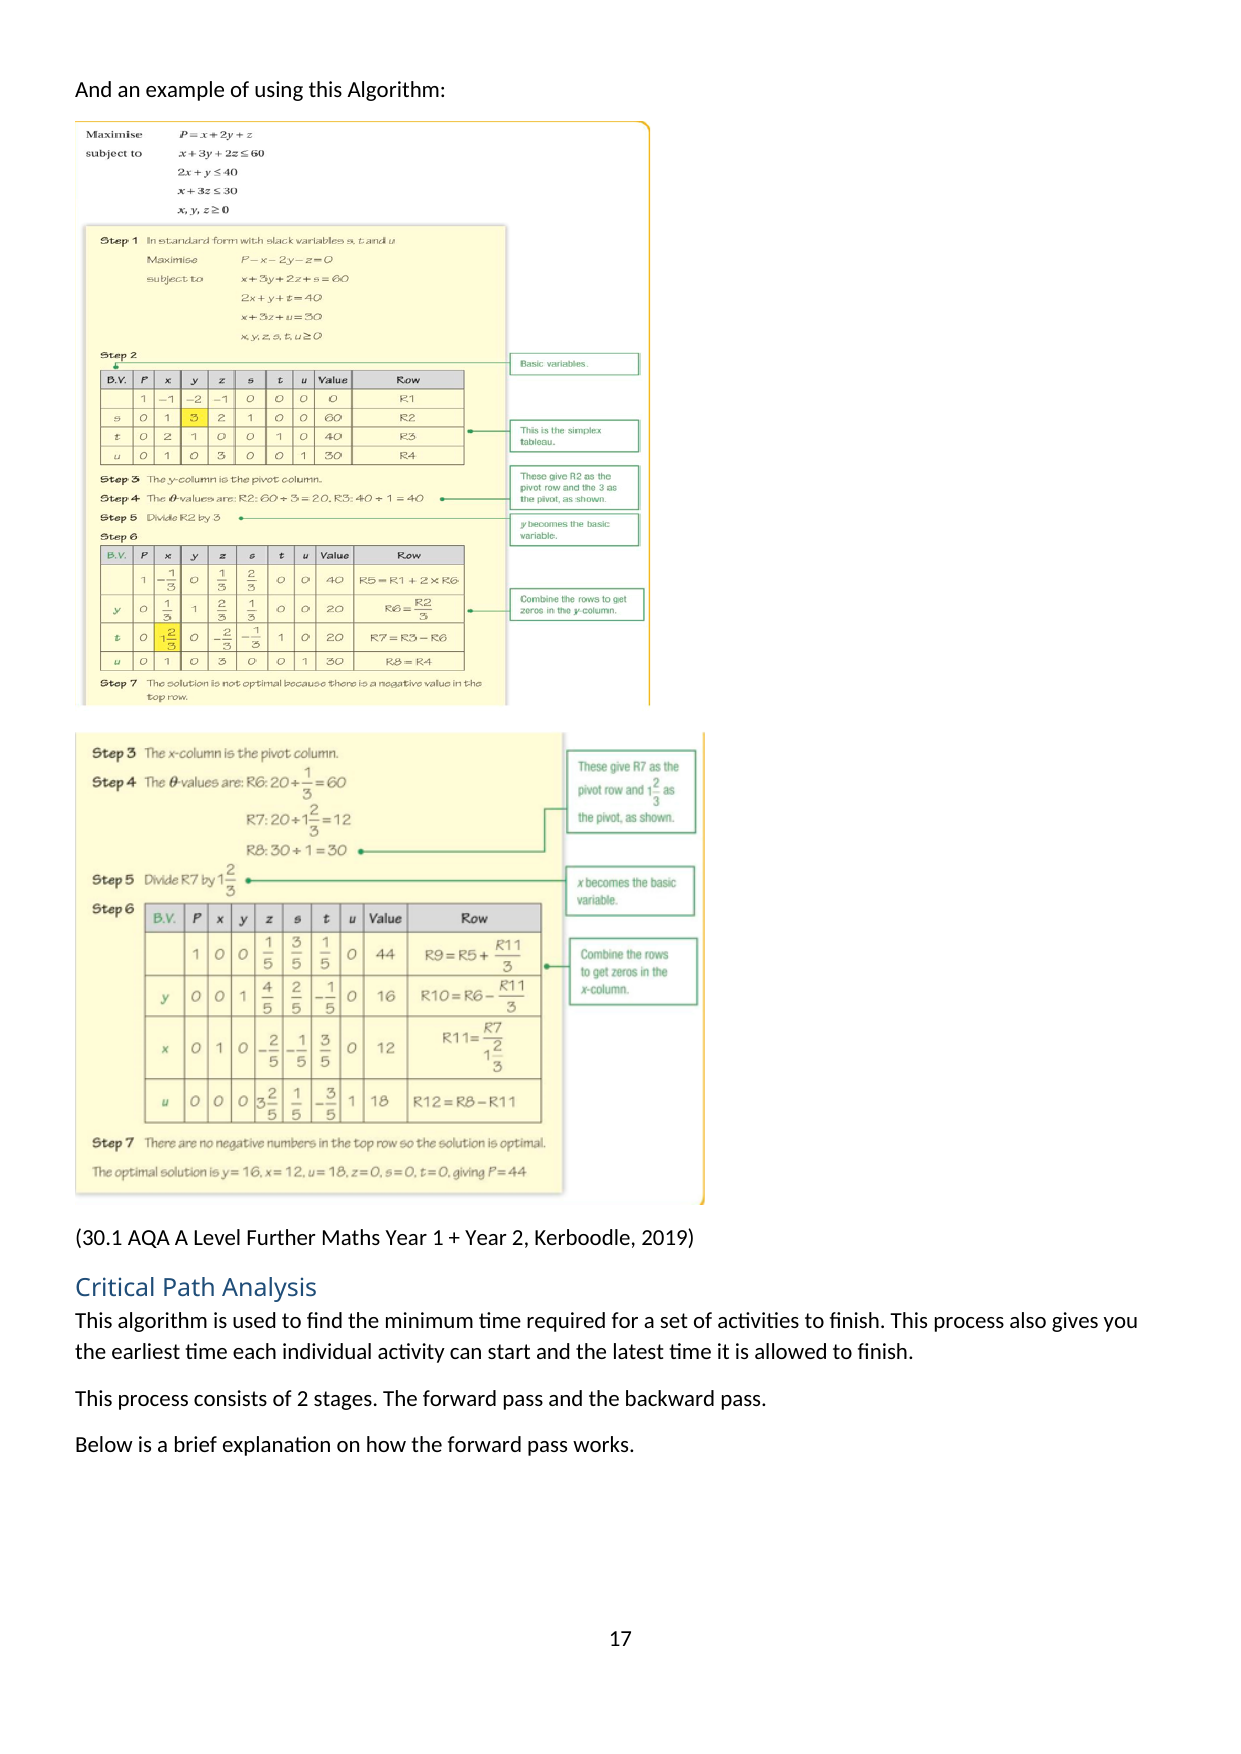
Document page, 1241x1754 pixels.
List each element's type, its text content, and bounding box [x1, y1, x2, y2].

text Below is a brief explanation on how the forward pass works. [75, 1431, 1165, 1459]
picture [75, 731, 705, 1205]
subtitle Critical Path Analysis [75, 1270, 1165, 1304]
text This algorithm is used to find the minimum time required for a set of activities to finish. This process also gives you the earliest time each individual activity can start and the latest time it is allowed to finish. [75, 1307, 1165, 1365]
text And an example of using this Algorithm: [75, 75, 1165, 103]
text This process consists of 2 stages. The forward pass and the backward pass. [75, 1384, 1165, 1412]
picture [75, 121, 650, 713]
